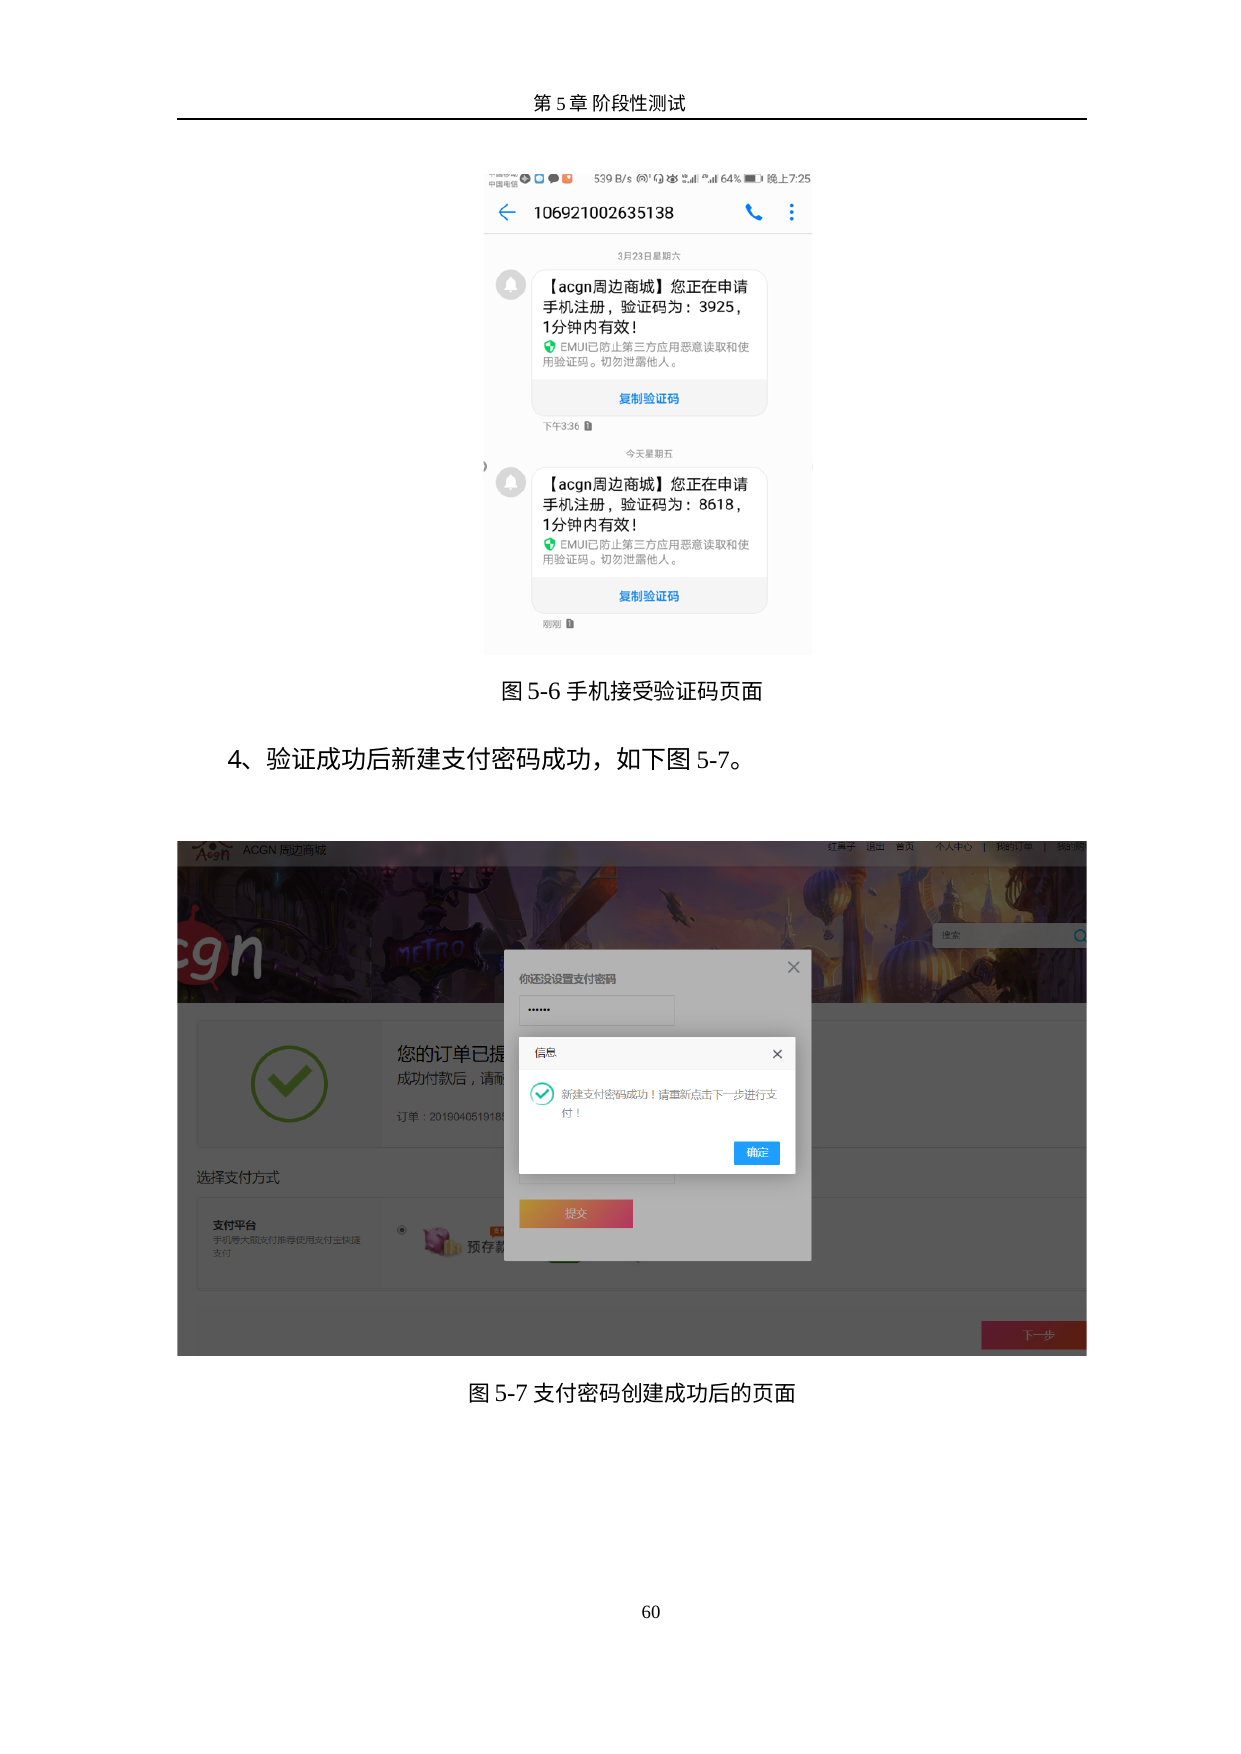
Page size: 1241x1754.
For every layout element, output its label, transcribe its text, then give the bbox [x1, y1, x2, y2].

picture [483, 174, 813, 655]
text 图5-6 手机接受验证码页面 [177, 673, 1087, 707]
text 4、验证成功后新建支付密码成功，如下图5-7。 [177, 723, 1087, 792]
picture [177, 841, 1087, 1356]
text 图5-7 支付密码创建成功后的页面 [177, 1374, 1087, 1409]
